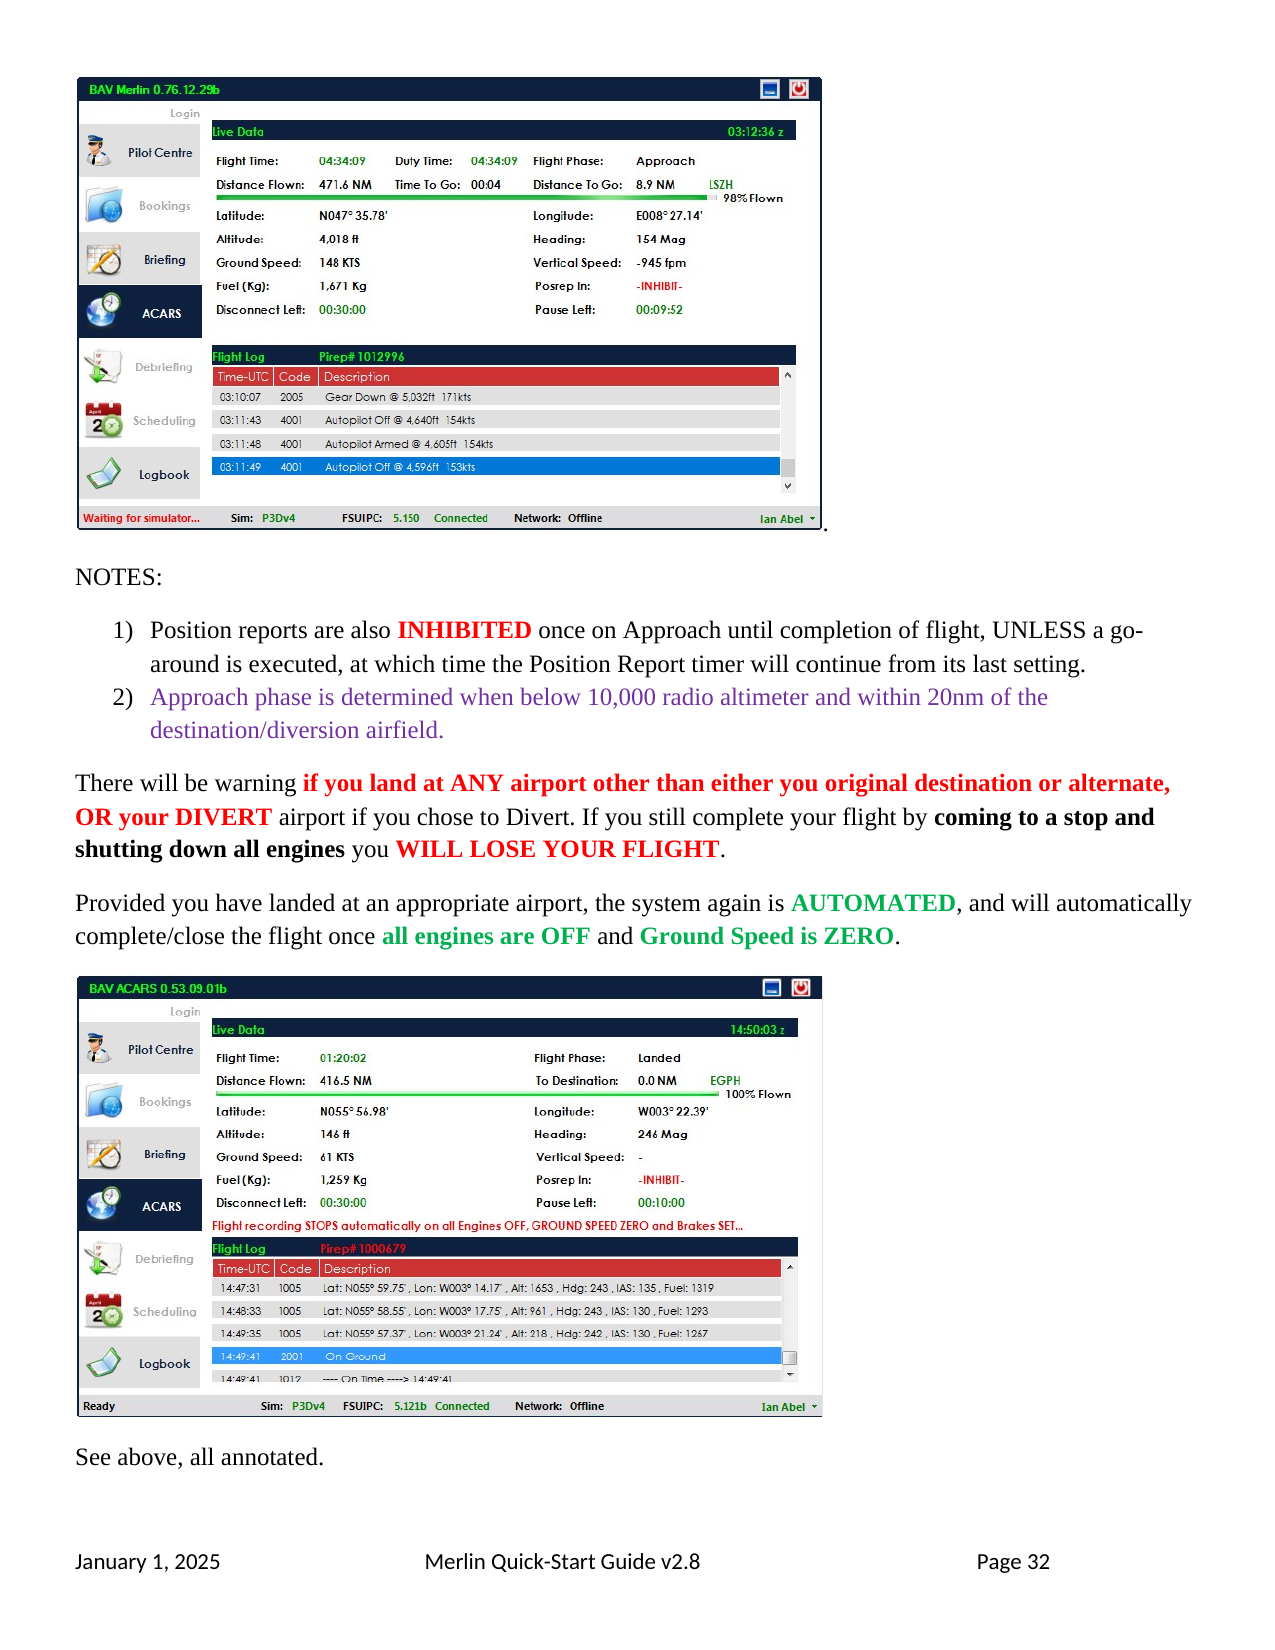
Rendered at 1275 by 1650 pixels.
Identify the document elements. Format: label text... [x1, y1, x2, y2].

picture [75, 975, 823, 1417]
text See above, all annotated. [75, 1442, 1200, 1470]
list Position reports are also INHIBITED once on Approach until completion of flight, UNLESS a go-around is executed, at which time the Position Report timer will continue from its last setting. [112, 616, 1200, 677]
list Approach phase is determined when below 10,000 radio altimeter and within 20nm of the destination/diversion airfield. [112, 682, 1200, 743]
picture [75, 75, 823, 532]
text There will be warning if you land at ANY airport other than either you original destination or alternate, OR your DIVERT airport if you chose to Divert. If you still complete your flight by coming to a stop and shutting down all engines you WILL LOSE YOUR FLIGHT. [75, 768, 1200, 863]
text Provided you have landed at an appropriate airport, the system again is AUTOMATED, and will automatically complete/close the flight once all engines are OFF and Ground Speed is ZERO. [75, 888, 1200, 950]
text NOTES: [75, 562, 1200, 591]
